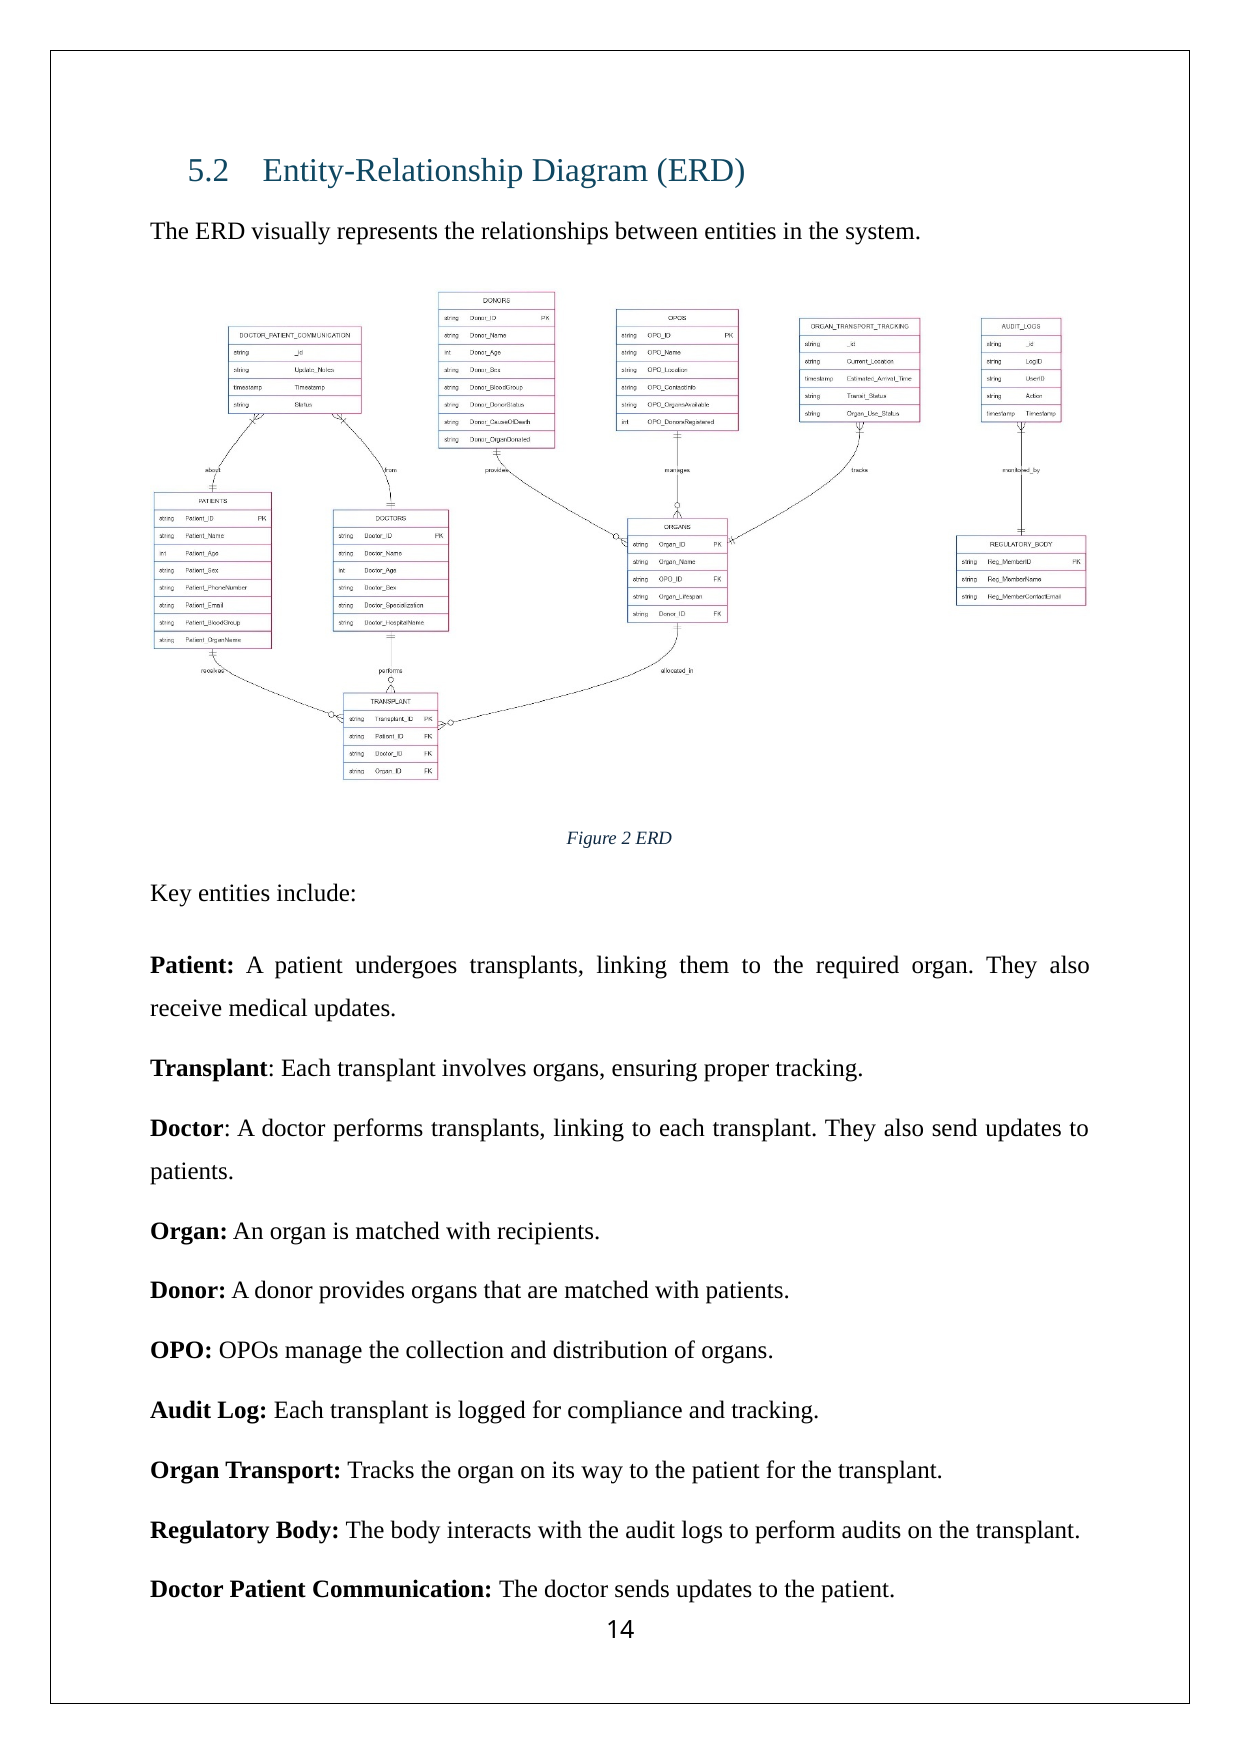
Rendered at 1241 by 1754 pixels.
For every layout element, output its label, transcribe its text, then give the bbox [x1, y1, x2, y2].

picture [150, 288, 1091, 784]
text Figure 2 ERD [150, 827, 1090, 849]
text Organ Transport: Tracks the organ on its way to the patient for the transplant. [150, 1455, 1090, 1484]
text The ERD visually represents the relationships between entities in the system. [150, 216, 1090, 244]
text Donor: A donor provides organs that are matched with patients. [150, 1276, 1090, 1304]
text Patient: A patient undergoes transplants, linking them to the required organ. They also receive medical updates. [150, 950, 1090, 1022]
text Doctor Patient Communication: The doctor sends updates to the patient. [150, 1574, 1090, 1603]
text Audit Log: Each transplant is logged for compliance and tracking. [150, 1395, 1090, 1424]
subtitle Entity-Relationship Diagram (ERD) [187, 150, 1090, 188]
text Regulatory Body: The body interacts with the audit logs to perform audits on the transplant. [150, 1515, 1090, 1543]
text Key entities include: [150, 878, 1090, 907]
text Organ: An organ is matched with recipients. [150, 1216, 1090, 1244]
text Transplant: Each transplant involves organs, ensuring proper tracking. [150, 1053, 1090, 1082]
text Doctor: A doctor performs transplants, linking to each transplant. They also send updates to patients. [150, 1113, 1090, 1185]
text OPO: OPOs manage the collection and distribution of organs. [150, 1335, 1090, 1364]
